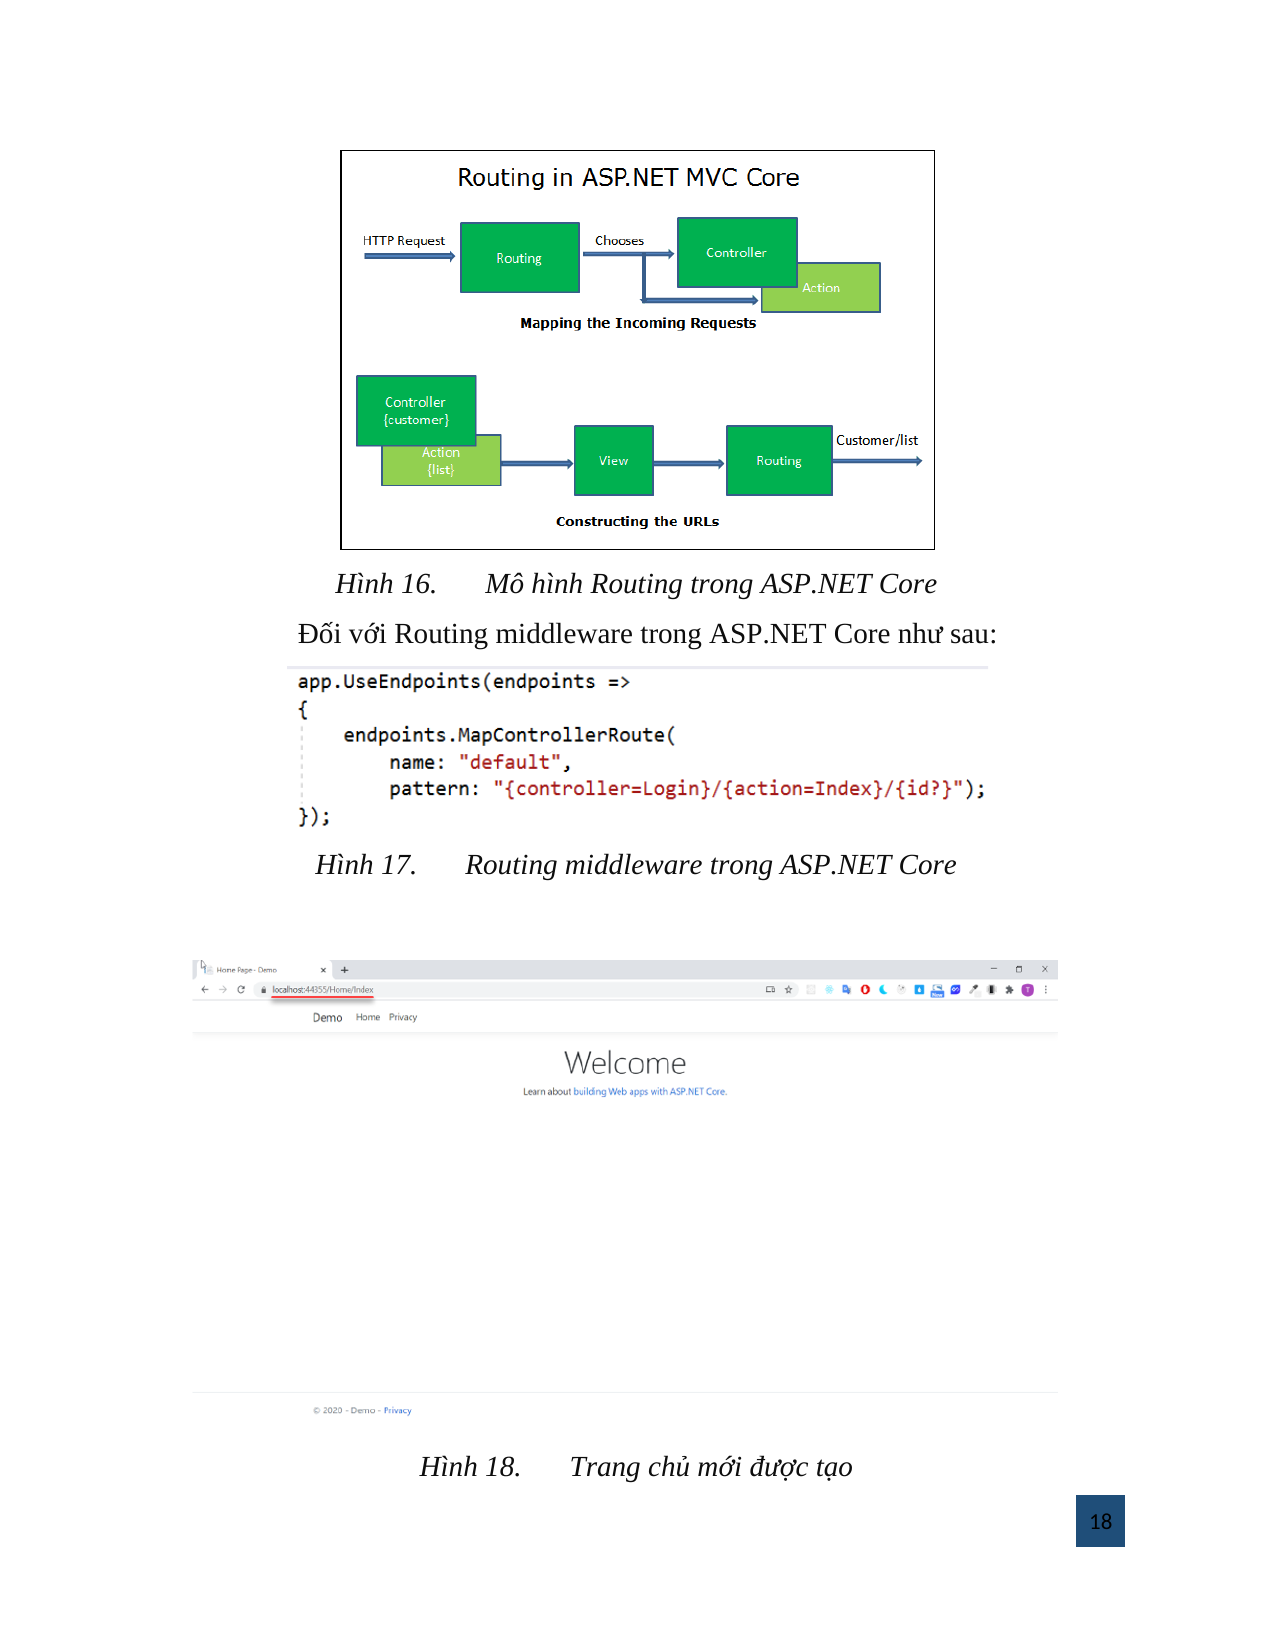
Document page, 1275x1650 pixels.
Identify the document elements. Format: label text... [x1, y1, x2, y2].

picture [180, 947, 1095, 1435]
text Routing middleware trong ASP.NET Core [150, 847, 1125, 881]
picture [340, 150, 935, 550]
list Đối với Routing middleware trong ASP.NET Core như sau: [298, 616, 1125, 650]
text Trang chủ mới được tạo [150, 1449, 1125, 1482]
picture [287, 666, 989, 834]
text Mô hình Routing trong ASP.NET Core [150, 566, 1125, 599]
